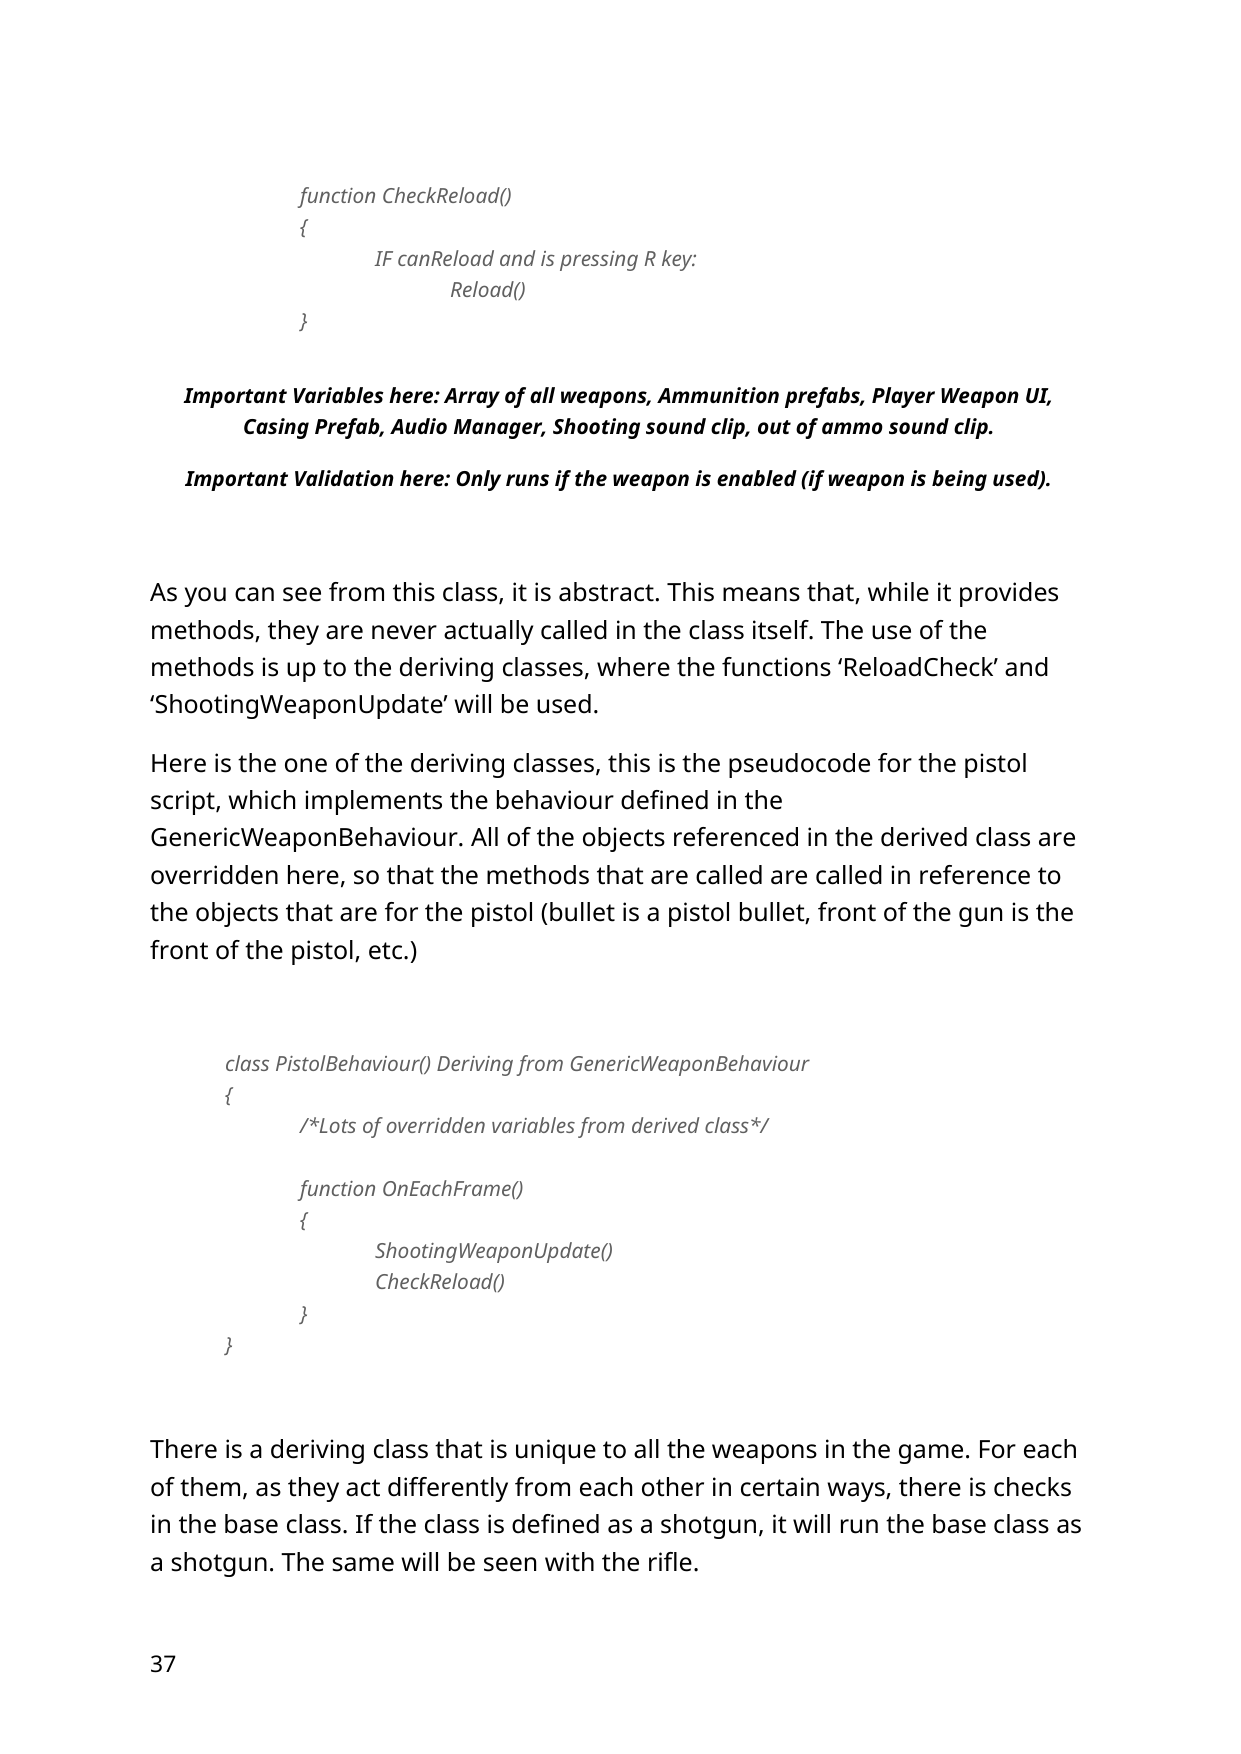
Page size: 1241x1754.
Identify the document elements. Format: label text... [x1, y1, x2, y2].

text { [225, 1080, 1090, 1108]
text } [225, 1299, 1090, 1327]
text function CheckReload() { [225, 181, 1090, 241]
text There is a deriving class that is unique to all the weapons in the game. For each of them, as they act differently from each other in certain ways, there is checks in the base class. If the class is defined as a shotgun, it will run the base class as a shotgun. The same will be seen with the rifle. [150, 1432, 1090, 1578]
text /*Lots of overridden variables from derived class*/ [225, 1111, 1090, 1140]
text function OnEachFrame() { [225, 1174, 1090, 1233]
text } [225, 306, 1090, 335]
text CheckReload() [225, 1267, 1090, 1296]
text ShootingWeaponUpdate() [225, 1236, 1090, 1265]
text Important Variables here: Array of all weapons, Ammunition prefabs, Player Weapon UI, Casing Prefab, Audio Manager, Shooting sound clip, out of ammo sound clip. [150, 381, 1090, 441]
text As you can see from this class, it is abstract. This means that, while it provides methods, they are never actually called in the class itself. The use of the methods is up to the deriving classes, where the functions ‘ReloadCheck’ and ‘ShootingWeaponUpdate’ will be used. [150, 575, 1090, 721]
text } [225, 1330, 1090, 1358]
text Reload() [225, 275, 1090, 303]
text class PistolBehaviour() Deriving from GenericWeaponBehaviour [225, 1049, 1090, 1077]
text Here is the one of the deriving classes, this is the pseudocode for the pistol script, which implements the behaviour defined in the GenericWeaponBehaviour. All of the objects referenced in the derived class are overridden here, so that the methods that are called are called in reference to the objects that are for the pistol (bullet is a pistol bullet, front of the gun is the front of the pistol, etc.) [150, 745, 1090, 966]
text IF canReload and is pressing R key: [225, 244, 1090, 272]
text Important Validation here: Only runs if the weapon is enabled (if weapon is being used). [150, 464, 1090, 493]
